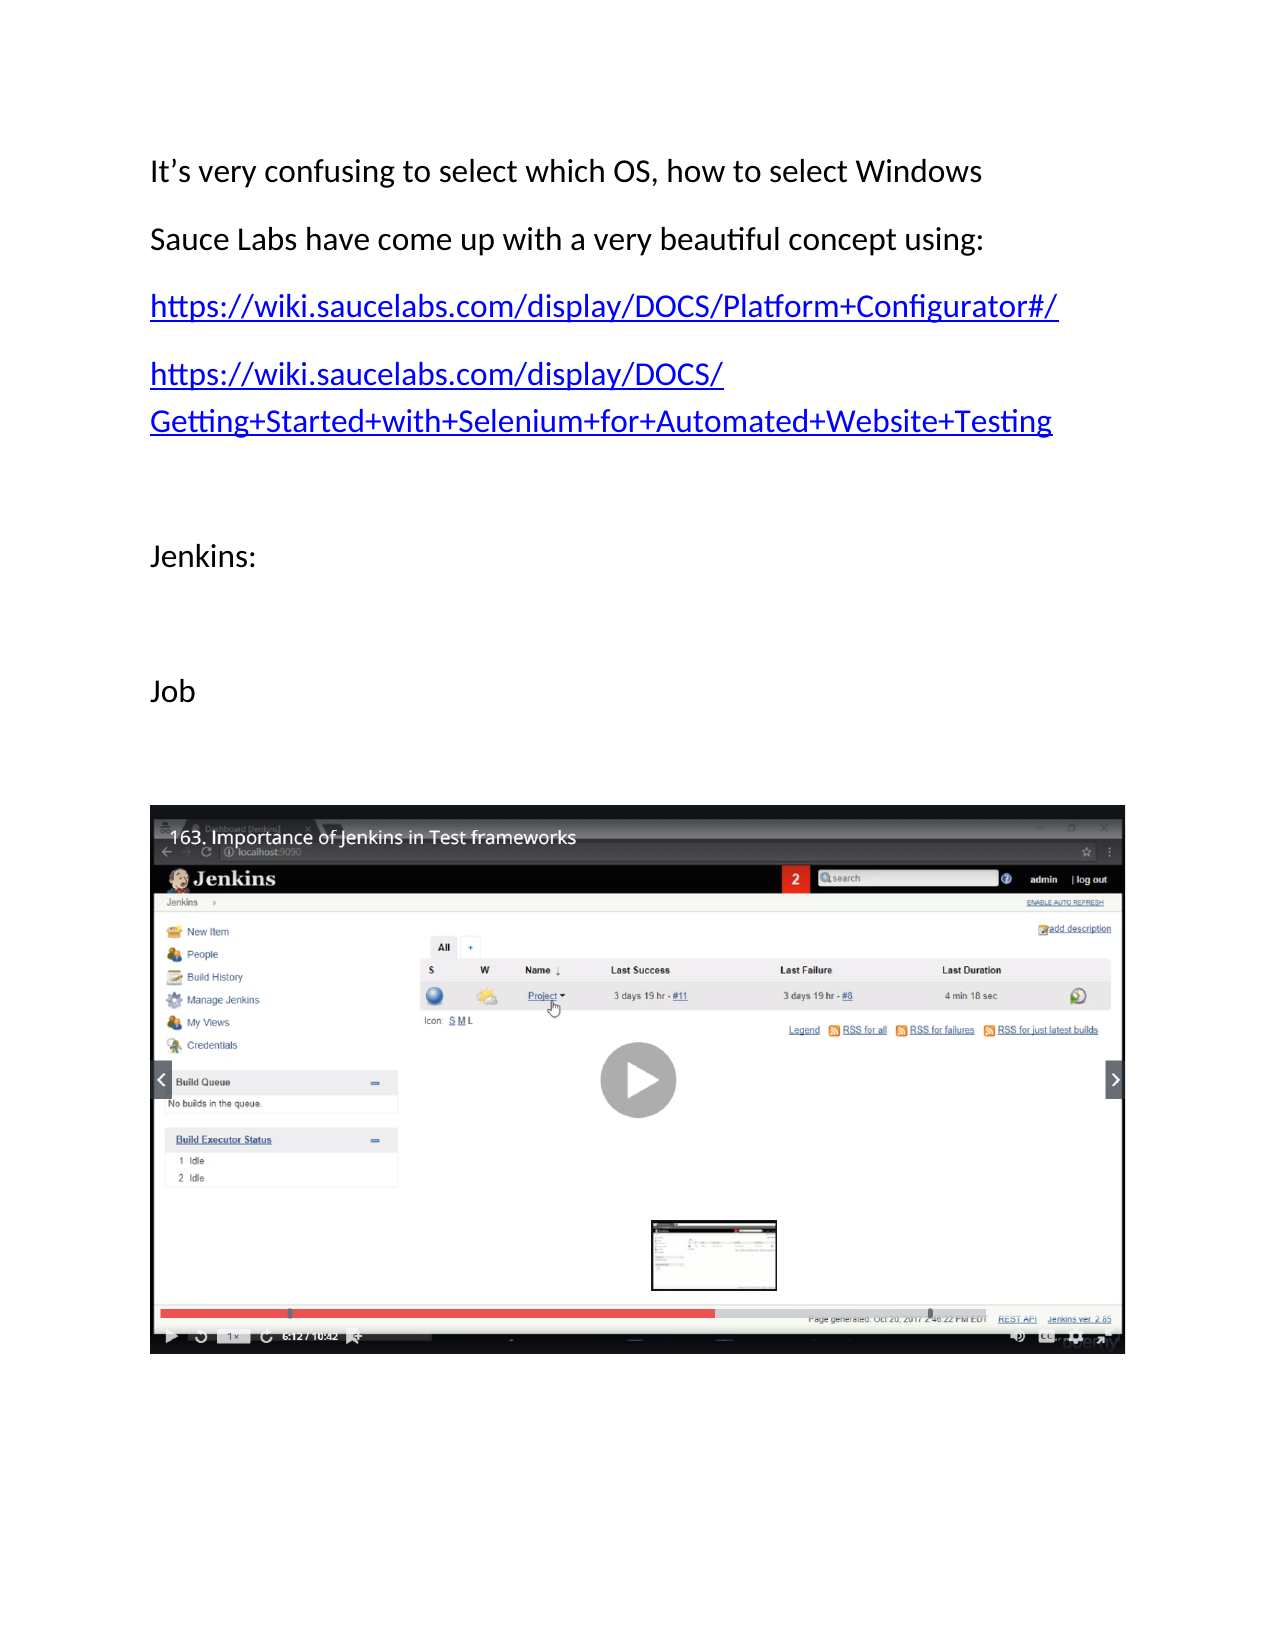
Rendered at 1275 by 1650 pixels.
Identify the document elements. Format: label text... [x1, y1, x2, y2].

text https://wiki.saucelabs.com/display/DOCS/Platform+Configurator#/ [150, 285, 1125, 326]
text It’s very confusing to select which OS, how to select Windows [150, 150, 1125, 191]
picture [150, 805, 1125, 1354]
text Sauce Labs have come up with a very beautiful concept using: [150, 218, 1125, 258]
text Job [150, 670, 1125, 711]
text https://wiki.saucelabs.com/display/DOCS/Getting+Started+with+Selenium+for+Automated+Website+Testing [150, 353, 1125, 440]
text Jenkins: [150, 535, 1125, 576]
